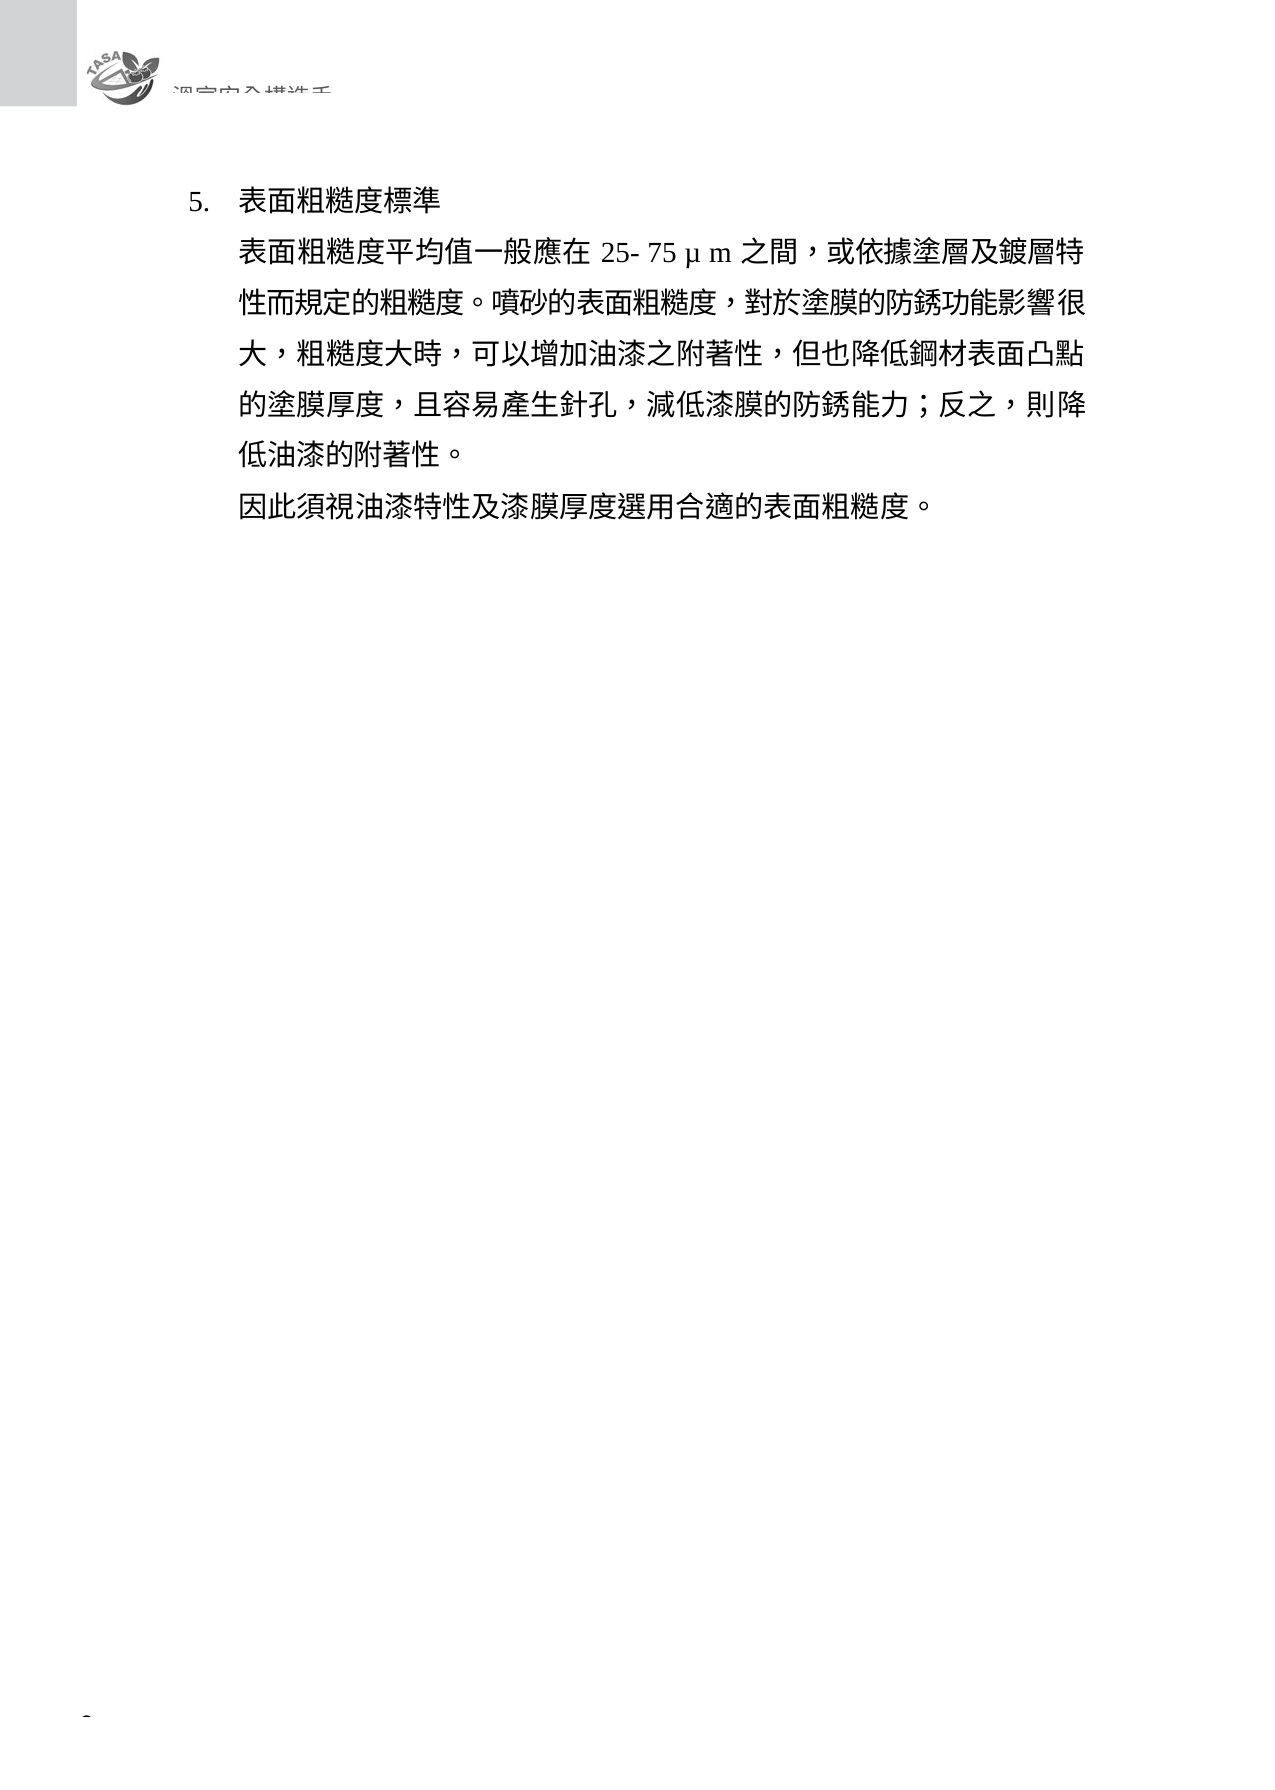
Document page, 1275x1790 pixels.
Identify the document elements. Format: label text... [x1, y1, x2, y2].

picture [86, 51, 166, 108]
list 表面粗糙度標準 [188, 181, 1152, 220]
text 因此須視油漆特性及漆膜厚度選用合適的表面粗糙度。 [145, 485, 1031, 525]
text 表面粗糙度平均值一般應在 25- 75 µ m 之間，或依據塗層及鍍層特性而規定的粗糙度。噴砂的表面粗糙度，對於塗膜的防銹功能影響很大，粗糙度大時，可以增加油漆之附著性，但也降低鋼材表面凸點的塗膜厚度，且容易產生針孔，減低漆膜的防銹能力；反之，則降低油漆的附著性。 [238, 232, 1086, 474]
